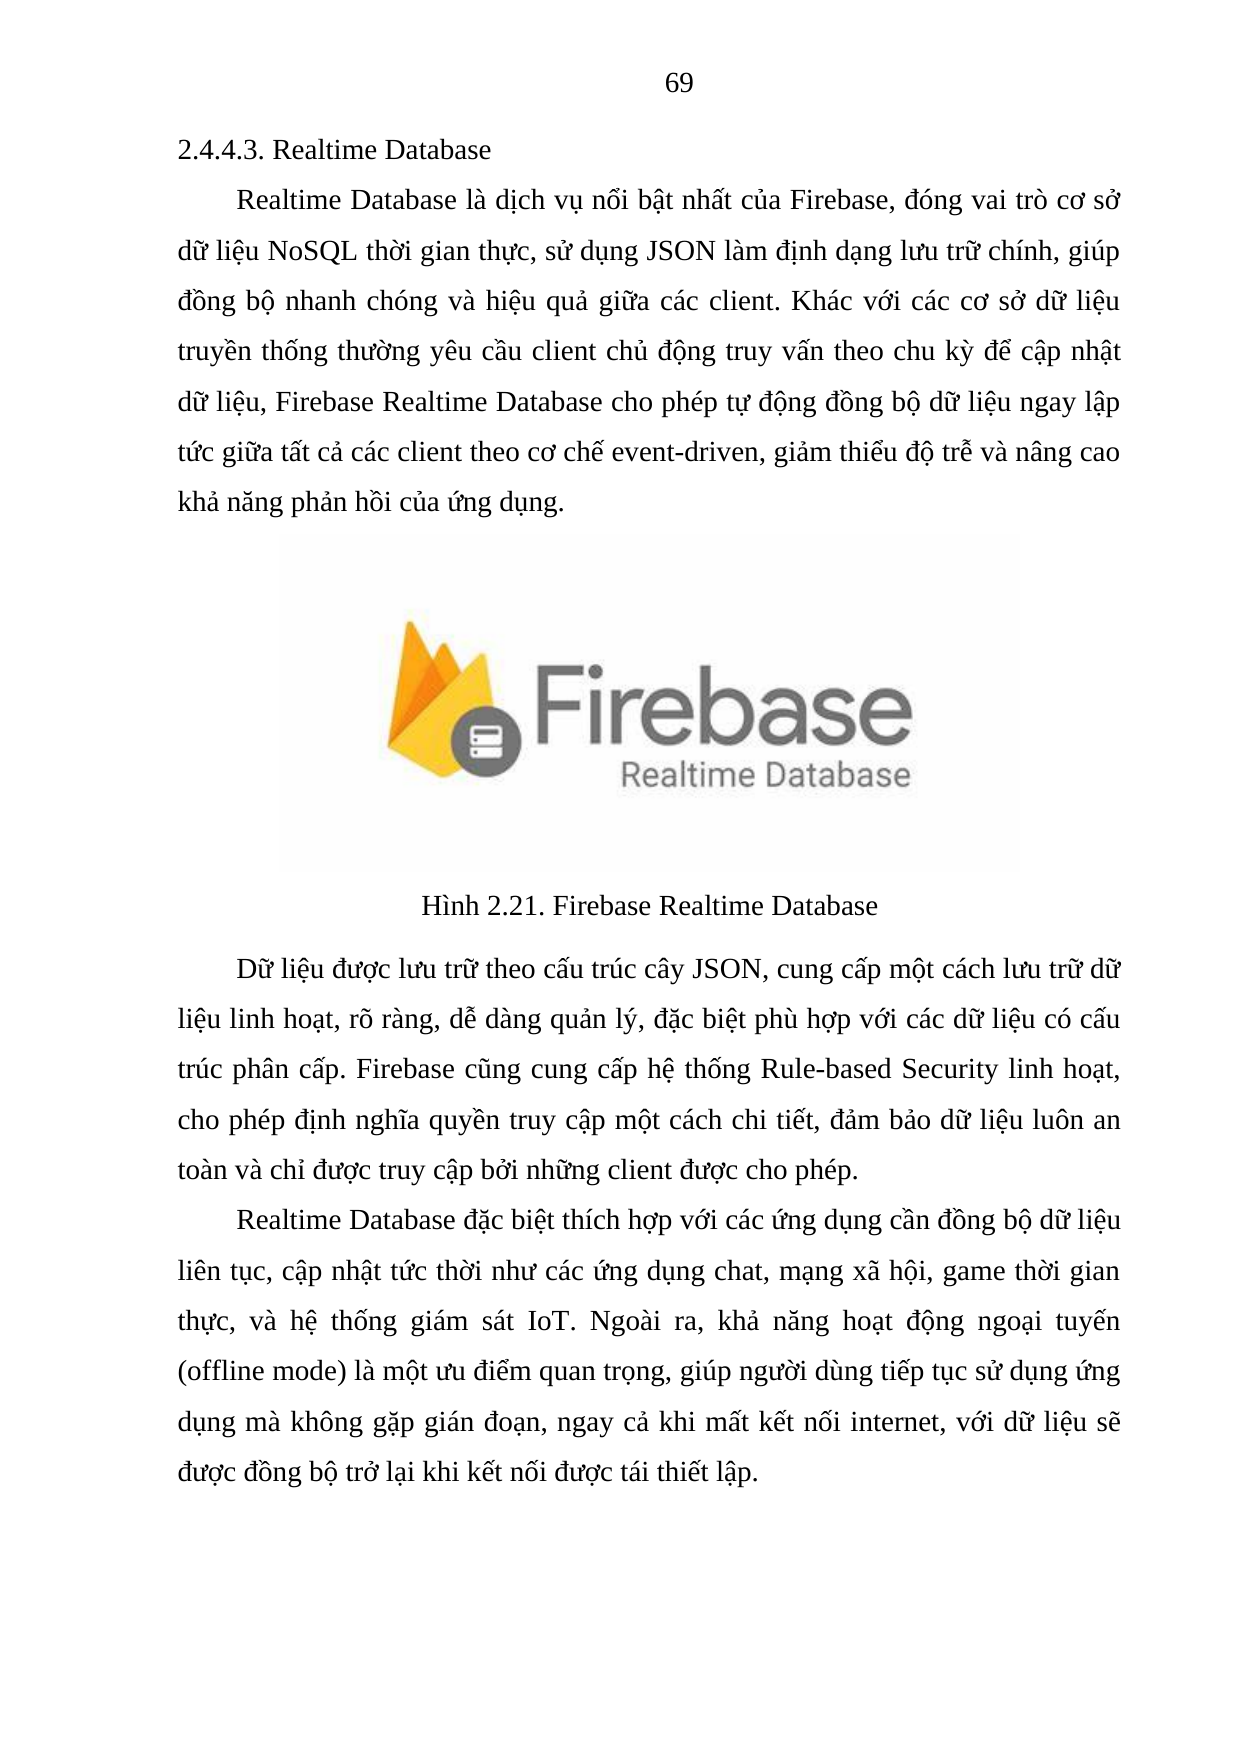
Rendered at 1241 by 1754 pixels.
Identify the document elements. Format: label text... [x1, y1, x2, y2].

picture [279, 534, 1021, 872]
text Realtime Database là dịch vụ nổi bật nhất của Firebase, đóng vai trò cơ sở dữ liệu NoSQL thời gian thực, sử dụng JSON làm định dạng lưu trữ chính, giúp đồng bộ nhanh chóng và hiệu quả giữa các client. Khác với các cơ sở dữ liệu truyền thống thường yêu cầu client chủ động truy vấn theo chu kỳ để cập nhật dữ liệu, Firebase Realtime Database cho phép tự động đồng bộ dữ liệu ngay lập tức giữa tất cả các client theo cơ chế event-driven, giảm thiểu độ trễ và nâng cao khả năng phản hồi của ứng dụng. [177, 182, 1122, 518]
subtitle 2.4.4.3. Realtime Database [177, 132, 1122, 166]
text Realtime Database đặc biệt thích hợp với các ứng dụng cần đồng bộ dữ liệu liên tục, cập nhật tức thời như các ứng dụng chat, mạng xã hội, game thời gian thực, và hệ thống giám sát IoT. Ngoài ra, khả năng hoạt động ngoại tuyến (offline mode) là một ưu điểm quan trọng, giúp người dùng tiếp tục sử dụng ứng dụng mà không gặp gián đoạn, ngay cả khi mất kết nối internet, với dữ liệu sẽ được đồng bộ trở lại khi kết nối được tái thiết lập. [177, 1202, 1122, 1487]
list Firebase Realtime Database [177, 888, 1122, 922]
text Dữ liệu được lưu trữ theo cấu trúc cây JSON, cung cấp một cách lưu trữ dữ liệu linh hoạt, rõ ràng, dễ dàng quản lý, đặc biệt phù hợp với các dữ liệu có cấu trúc phân cấp. Firebase cũng cung cấp hệ thống Rule-based Security linh hoạt, cho phép định nghĩa quyền truy cập một cách chi tiết, đảm bảo dữ liệu luôn an toàn và chỉ được truy cập bởi những client được cho phép. [177, 951, 1122, 1186]
